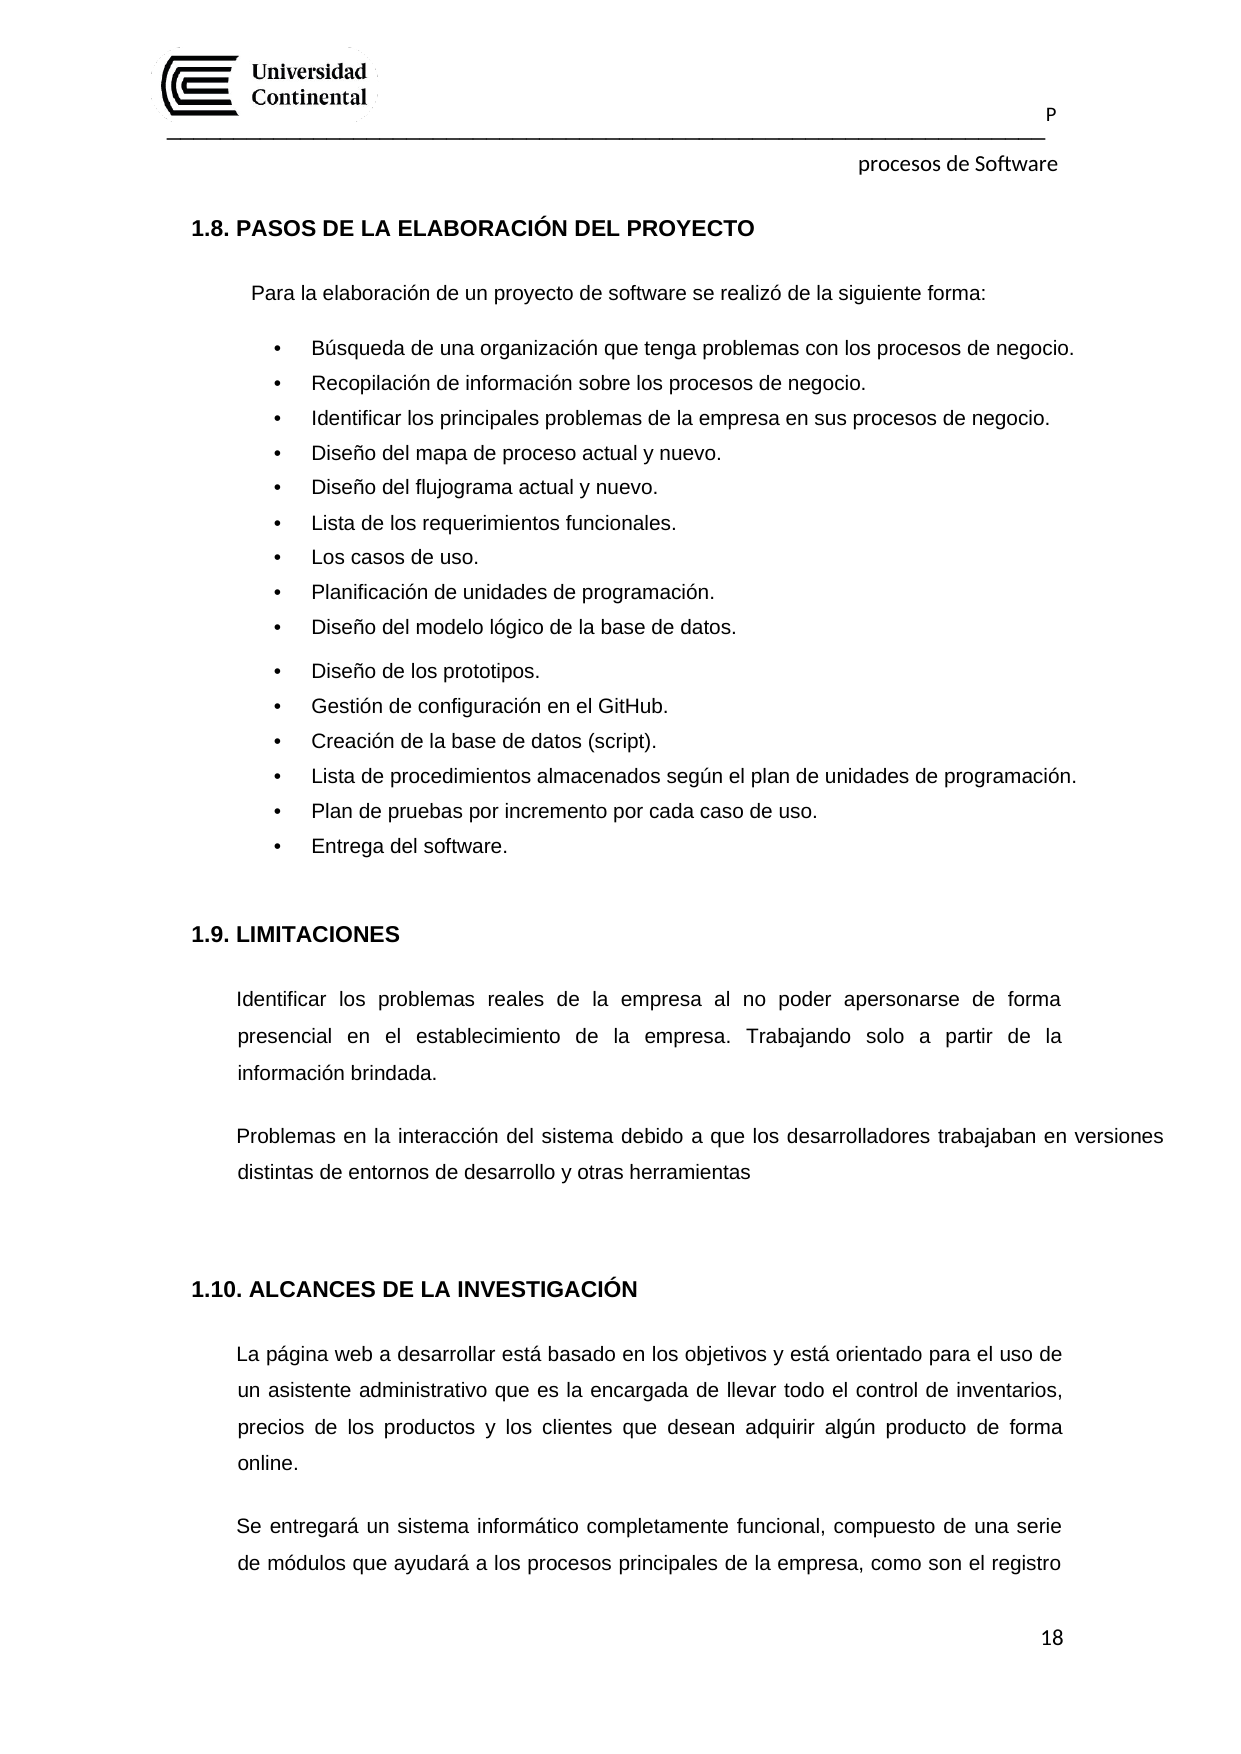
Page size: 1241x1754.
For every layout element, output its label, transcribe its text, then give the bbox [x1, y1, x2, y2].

text Problemas en la interacción del sistema debido a que los desarrolladores trabajaban en versiones distintas de entornos de desarrollo y otras herramientas [236, 1123, 1165, 1184]
list Diseño del flujograma actual y nuevo. [274, 475, 1165, 499]
list Diseño del modelo lógico de la base de datos. [274, 615, 1165, 639]
list Lista de procedimientos almacenados según el plan de unidades de programación. [274, 764, 1165, 788]
list Recopilación de información sobre los procesos de negocio. [274, 371, 1165, 394]
list Gestión de configuración en el GitHub. [274, 694, 1165, 718]
list Diseño del mapa de proceso actual y nuevo. [274, 440, 1165, 464]
list Entrega del software. [274, 834, 1165, 858]
text Para la elaboración de un proyecto de software se realizó de la siguiente forma: [251, 281, 1165, 305]
subtitle 1.10. ALCANCES DE LA INVESTIGACIÓN [191, 1276, 1165, 1302]
list Identificar los principales problemas de la empresa en sus procesos de negocio. [274, 405, 1165, 429]
list Lista de los requerimientos funcionales. [274, 510, 1165, 534]
list Creación de la base de datos (script). [274, 729, 1165, 753]
list Búsqueda de una organización que tenga problemas con los procesos de negocio. [274, 336, 1165, 359]
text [236, 1514, 1063, 1575]
list Diseño de los prototipos. [274, 659, 1165, 683]
subtitle 1.8. PASOS DE LA ELABORACIÓN DEL PROYECTO [191, 215, 1165, 242]
picture [141, 44, 383, 122]
text Identificar los problemas reales de la empresa al no poder apersonarse de forma presencial en el establecimiento de la empresa. Trabajando solo a partir de la información brindada. [236, 987, 1063, 1084]
list Plan de pruebas por incremento por cada caso de uso. [274, 799, 1165, 823]
list Los casos de uso. [274, 545, 1165, 569]
list Planificación de unidades de programación. [274, 580, 1165, 604]
text La página web a desarrollar está basado en los objetivos y está orientado para el uso de un asistente administrativo que es la encargada de llevar todo el control de inventarios, precios de los productos y los clientes que desean adquirir algún producto de forma online. [236, 1341, 1064, 1475]
subtitle 1.9. LIMITACIONES [191, 921, 1165, 948]
